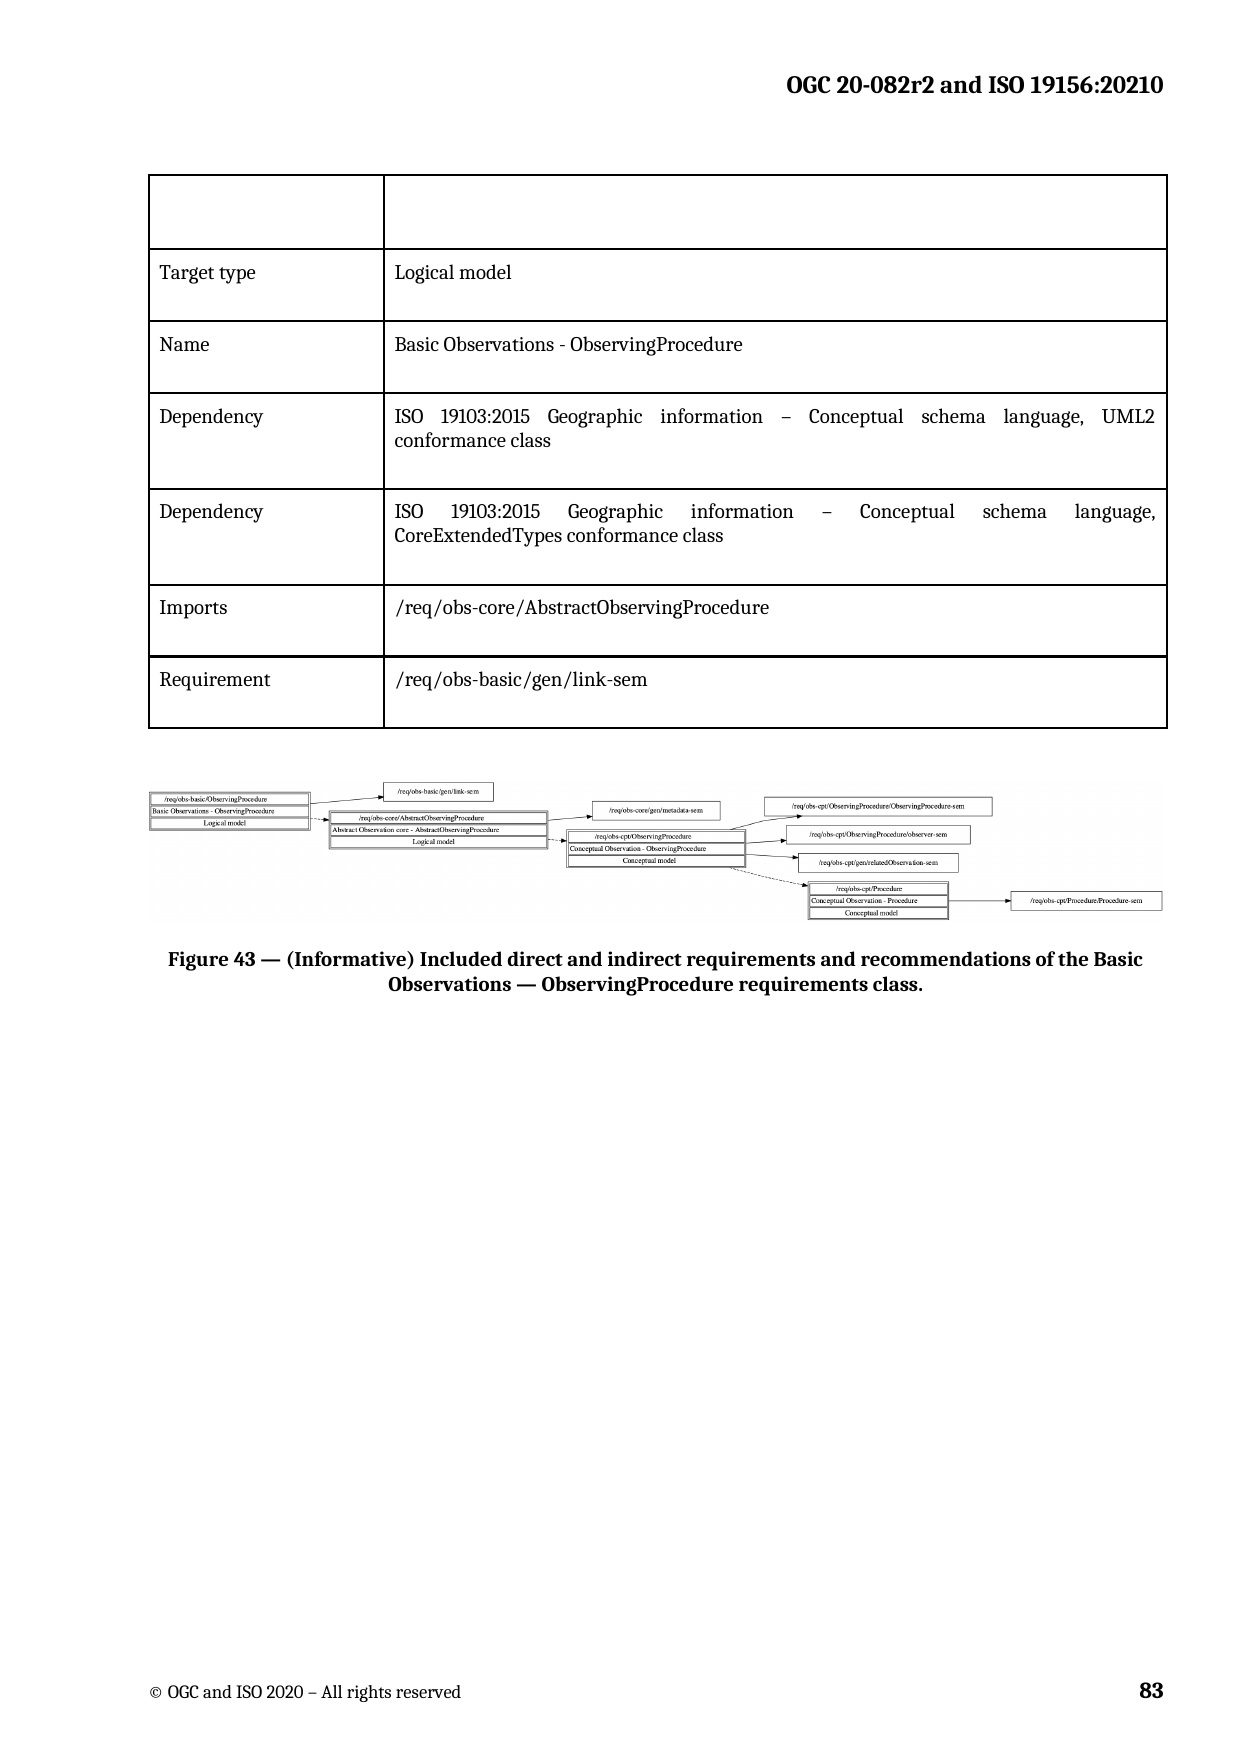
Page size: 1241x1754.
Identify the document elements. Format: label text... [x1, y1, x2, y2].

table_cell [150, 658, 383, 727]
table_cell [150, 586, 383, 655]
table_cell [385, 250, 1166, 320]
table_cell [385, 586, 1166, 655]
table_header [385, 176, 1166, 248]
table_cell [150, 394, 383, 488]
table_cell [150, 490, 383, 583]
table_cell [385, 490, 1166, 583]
text Figure 43 — (Informative) Included direct and indirect requirements and recommendations of the Basic Observations — ObservingProcedure requirements class. [148, 947, 1163, 997]
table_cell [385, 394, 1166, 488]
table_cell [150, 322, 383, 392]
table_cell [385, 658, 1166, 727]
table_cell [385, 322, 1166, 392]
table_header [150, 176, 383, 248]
picture [147, 780, 1164, 922]
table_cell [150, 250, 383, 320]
